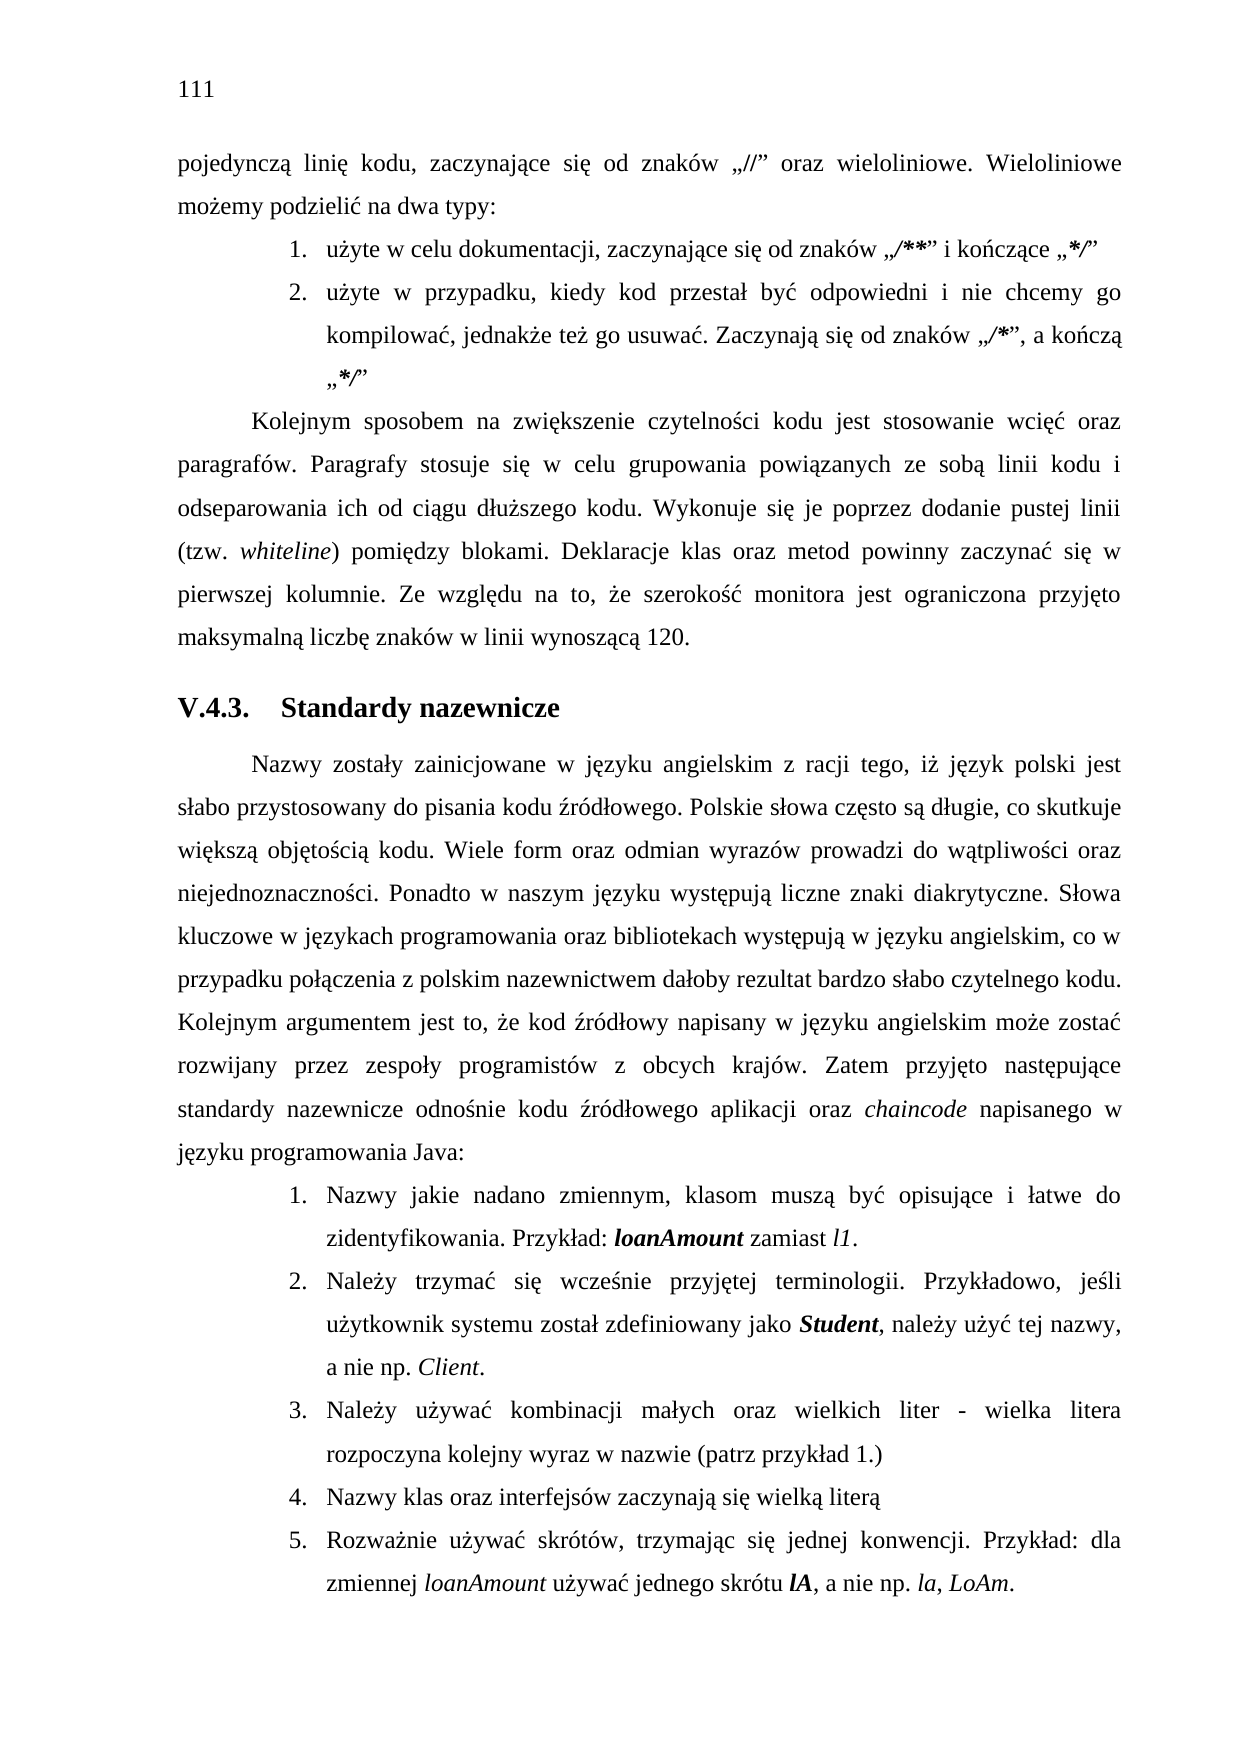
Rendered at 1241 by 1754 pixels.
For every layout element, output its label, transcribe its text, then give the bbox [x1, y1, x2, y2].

list Rozważnie używać skrótów, trzymając się jednej konwencji. Przykład: dla zmiennej loanAmount używać jednego skrótu lA, a nie np. la, LoAm. [288, 1525, 1122, 1597]
list Nazwy jakie nadano zmiennym, klasom muszą być opisujące i łatwe do zidentyfikowania. Przykład: loanAmount zamiast l1. [288, 1180, 1122, 1252]
text Nazwy zostały zainicjowane w języku angielskim z racji tego, iż język polski jest słabo przystosowany do pisania kodu źródłowego. Polskie słowa często są długie, co skutkuje większą objętością kodu. Wiele form oraz odmian wyrazów prowadzi do wątpliwości oraz niejednoznaczności. Ponadto w naszym języku występują liczne znaki diakrytyczne. Słowa kluczowe w językach programowania oraz bibliotekach występują w języku angielskim, co w przypadku połączenia z polskim nazewnictwem dałoby rezultat bardzo słabo czytelnego kodu. Kolejnym argumentem jest to, że kod źródłowy napisany w języku angielskim może zostać rozwijany przez zespoły programistów z obcych krajów. Zatem przyjęto następujące standardy nazewnicze odnośnie kodu źródłowego aplikacji oraz chaincode napisanego w języku programowania Java: [177, 749, 1122, 1166]
list Nazwy klas oraz interfejsów zaczynają się wielką literą [288, 1482, 1122, 1511]
subtitle Standardy nazewnicze [177, 690, 1122, 724]
list użyte w celu dokumentacji, zaczynające się od znaków „/**” i kończące „*/” [288, 234, 1122, 263]
list Należy trzymać się wcześnie przyjętej terminologii. Przykładowo, jeśli użytkownik systemu został zdefiniowany jako Student, należy użyć tej nazwy, a nie np. Client. [288, 1266, 1122, 1381]
list użyte w przypadku, kiedy kod przestał być odpowiedni i nie chcemy go kompilować, jednakże też go usuwać. Zaczynają się od znaków „/*”, a kończą „*/” [288, 277, 1122, 392]
text Kolejnym sposobem na zwiększenie czytelności kodu jest stosowanie wcięć oraz paragrafów. Paragrafy stosuje się w celu grupowania powiązanych ze sobą linii kodu i odseparowania ich od ciągu dłuższego kodu. Wykonuje się je poprzez dodanie pustej linii (tzw. whiteline) pomiędzy blokami. Deklaracje klas oraz metod powinny zaczynać się w pierwszej kolumnie. Ze względu na to, że szerokość monitora jest ograniczona przyjęto maksymalną liczbę znaków w linii wynoszącą 120. [177, 406, 1122, 651]
list Należy używać kombinacji małych oraz wielkich liter - wielka litera rozpoczyna kolejny wyraz w nazwie (patrz przykład 1.) [288, 1396, 1122, 1467]
